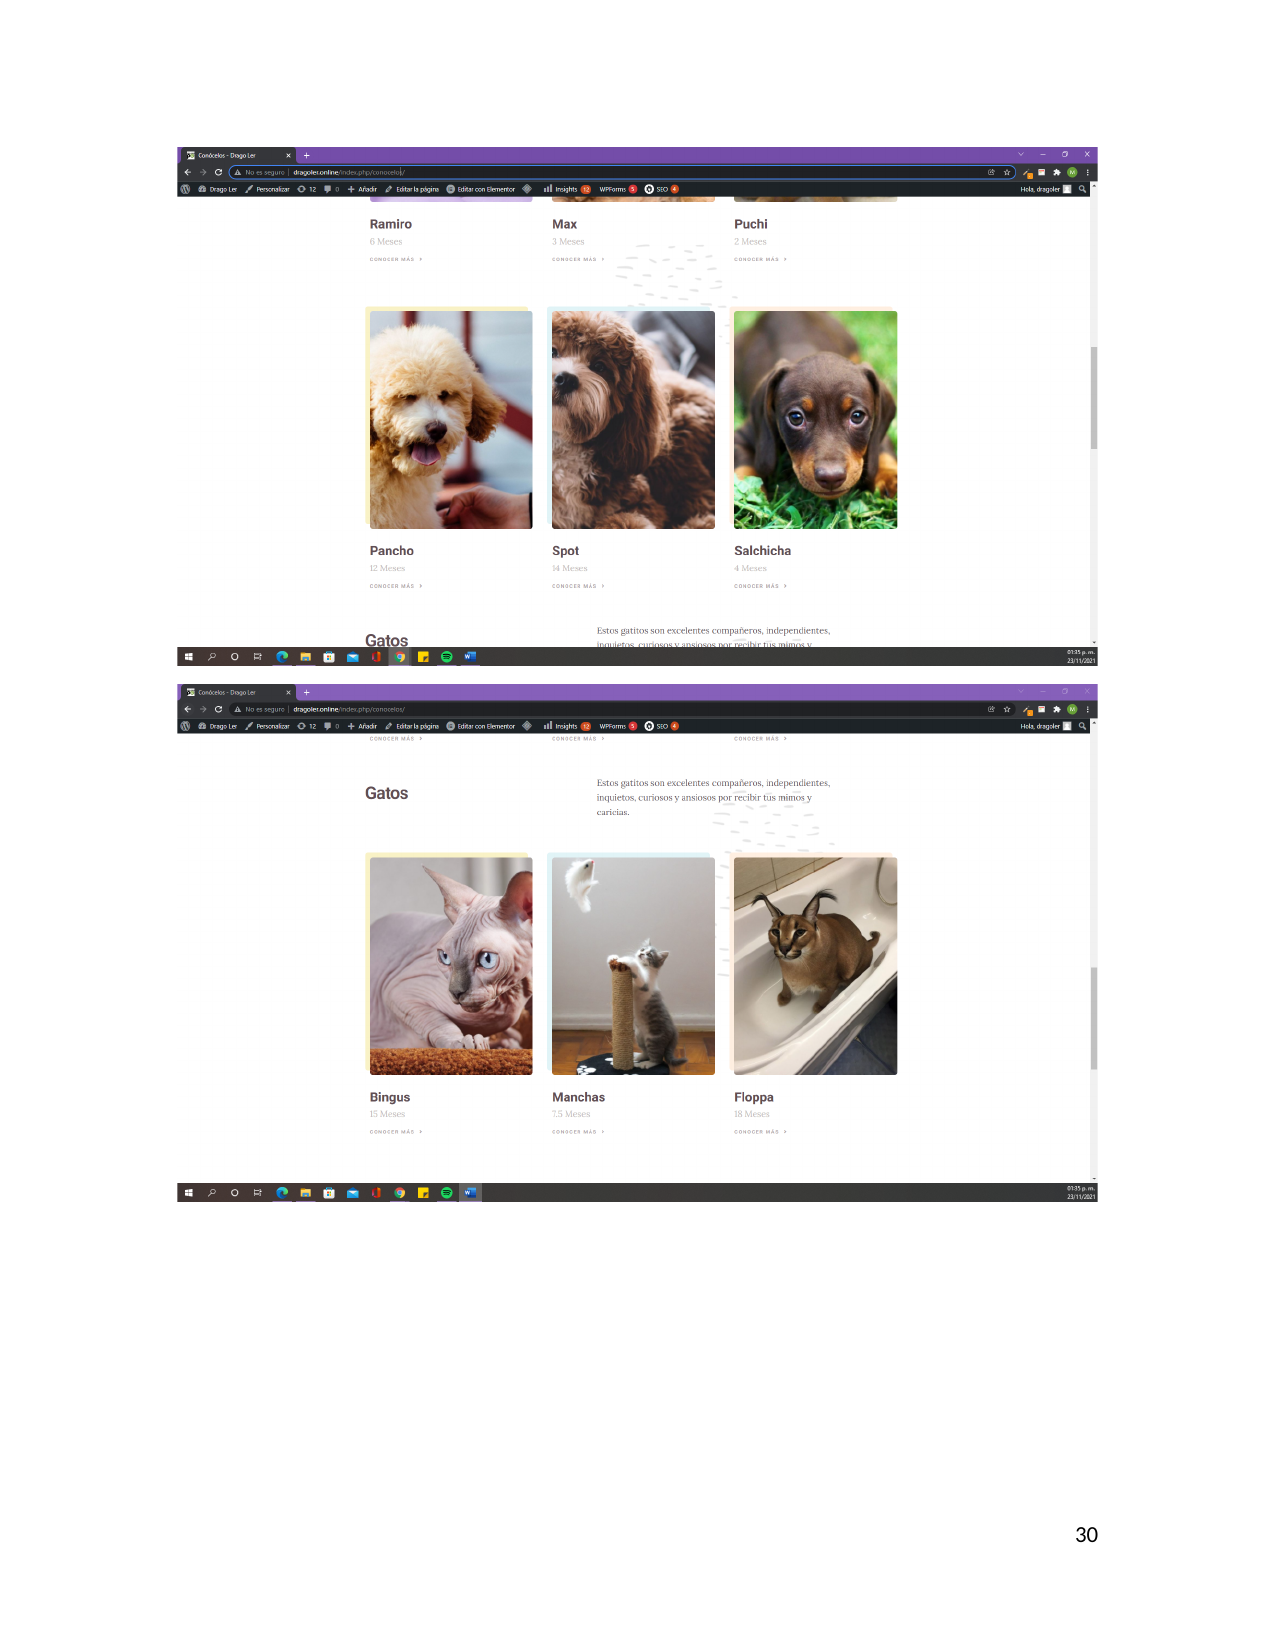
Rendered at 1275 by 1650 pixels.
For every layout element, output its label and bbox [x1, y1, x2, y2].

picture [177, 147, 1098, 666]
picture [177, 684, 1098, 1202]
